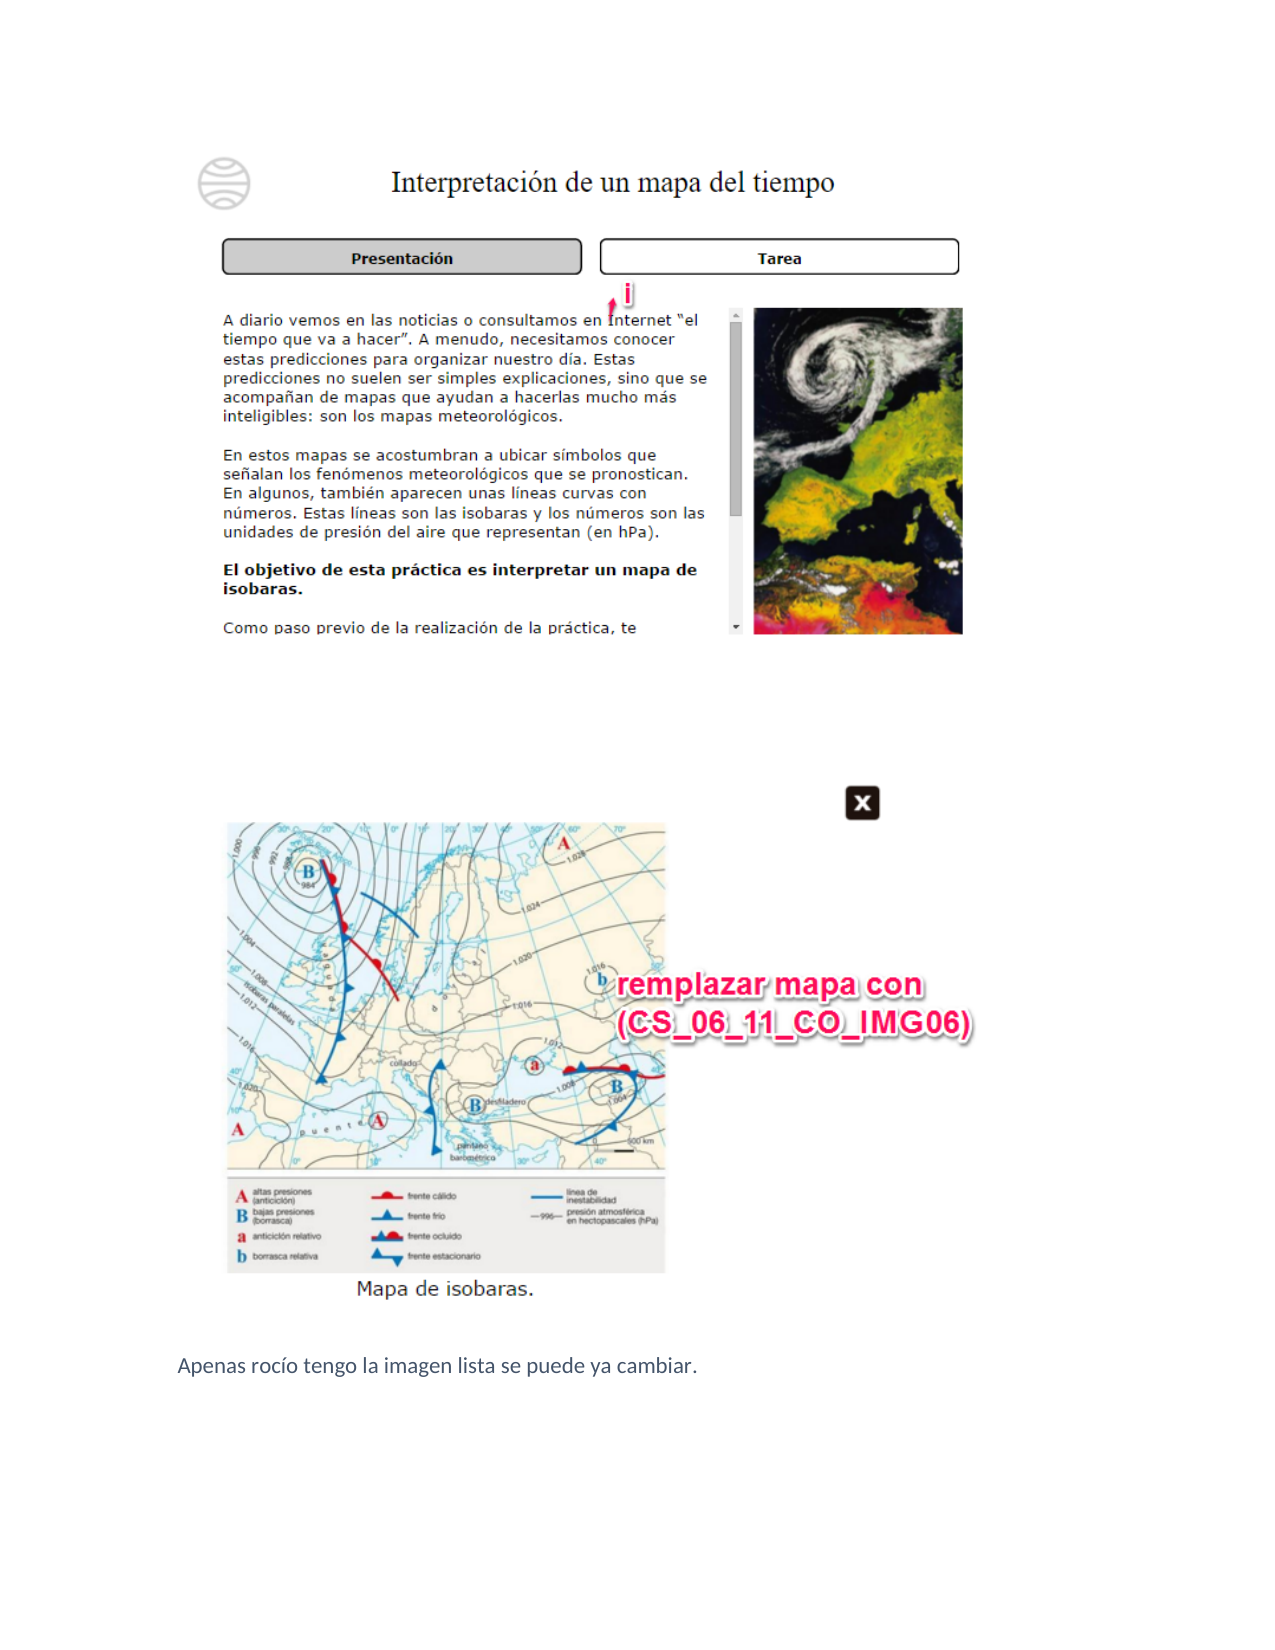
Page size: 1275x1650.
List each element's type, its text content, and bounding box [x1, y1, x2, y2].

picture [177, 147, 977, 657]
picture [177, 768, 995, 1333]
text Apenas rocío tengo la imagen lista se puede ya cambiar. [177, 1352, 1098, 1379]
